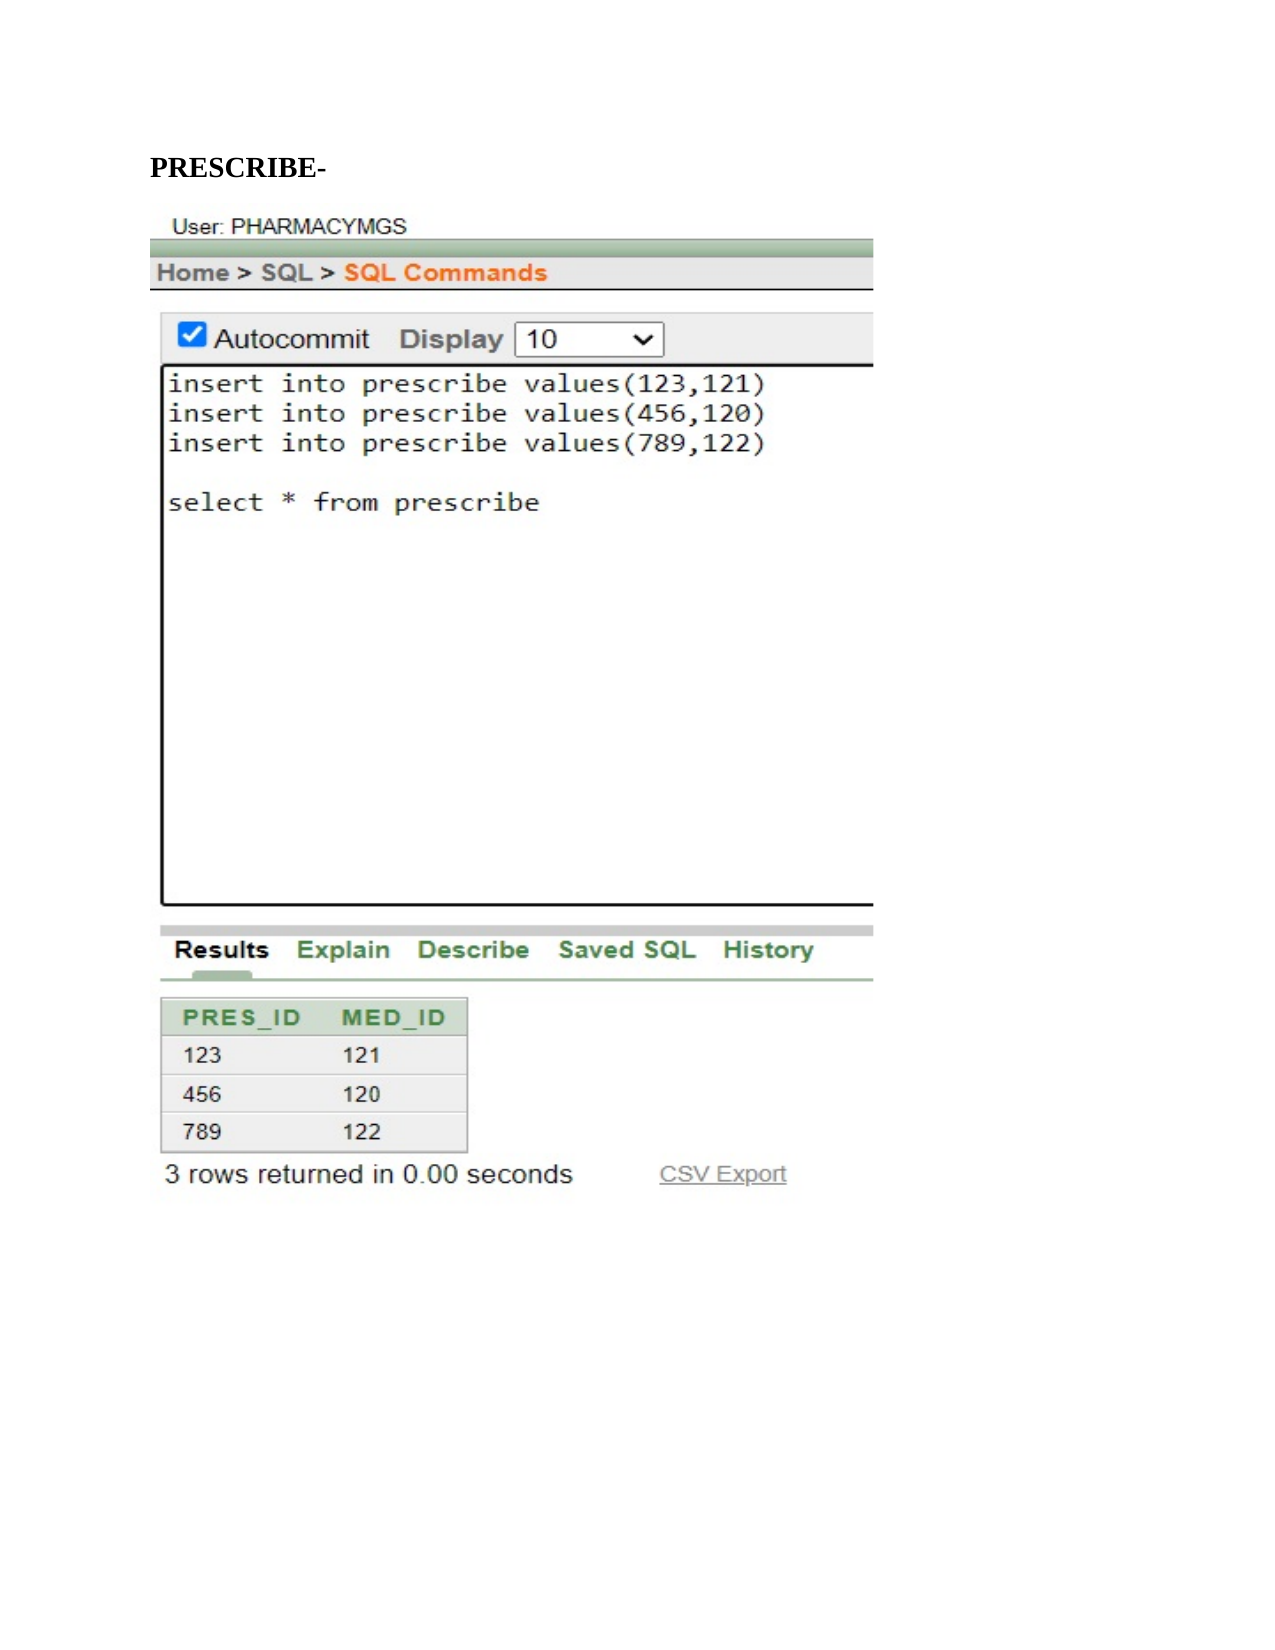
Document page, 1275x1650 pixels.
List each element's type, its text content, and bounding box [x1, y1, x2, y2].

text PRESCRIBE- [150, 150, 1125, 183]
picture [150, 203, 874, 1210]
